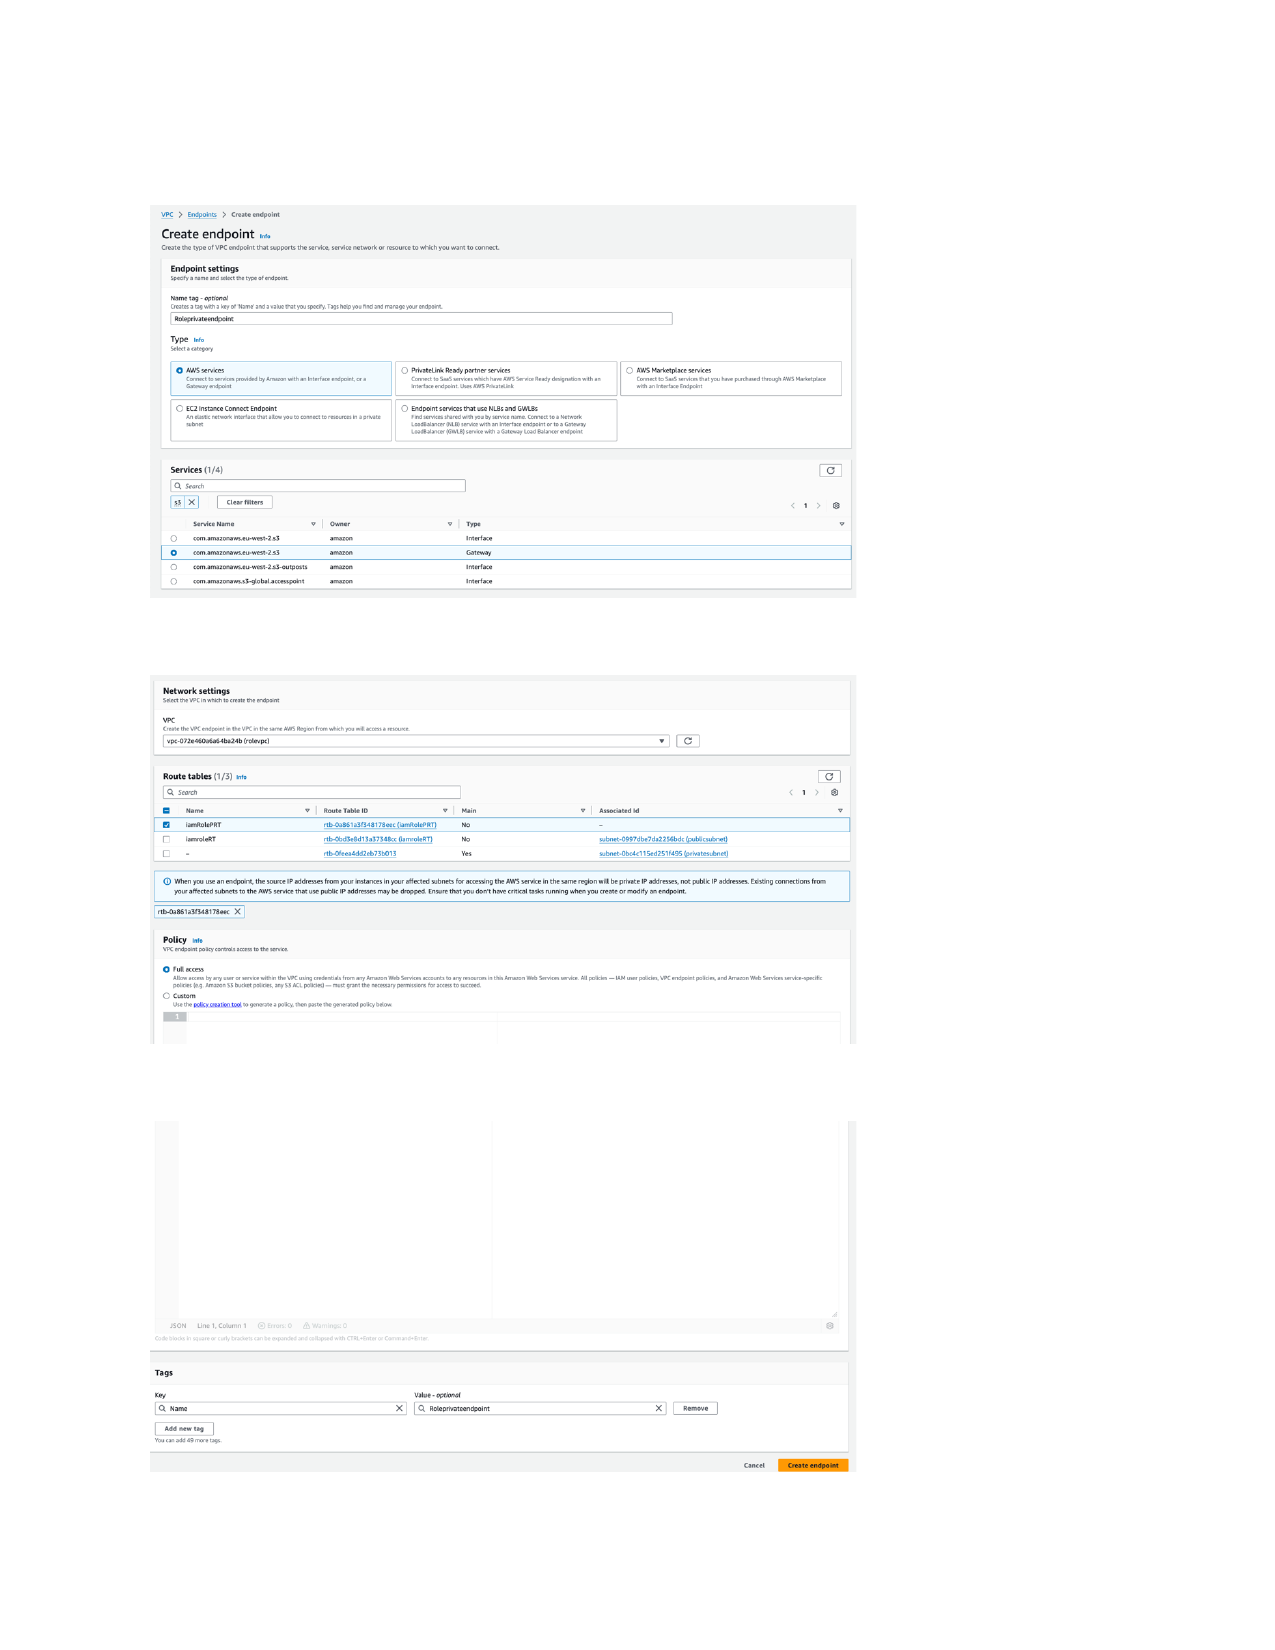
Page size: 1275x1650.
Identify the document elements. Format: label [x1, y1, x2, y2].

picture [150, 675, 857, 1044]
picture [150, 205, 857, 598]
picture [150, 1121, 857, 1472]
